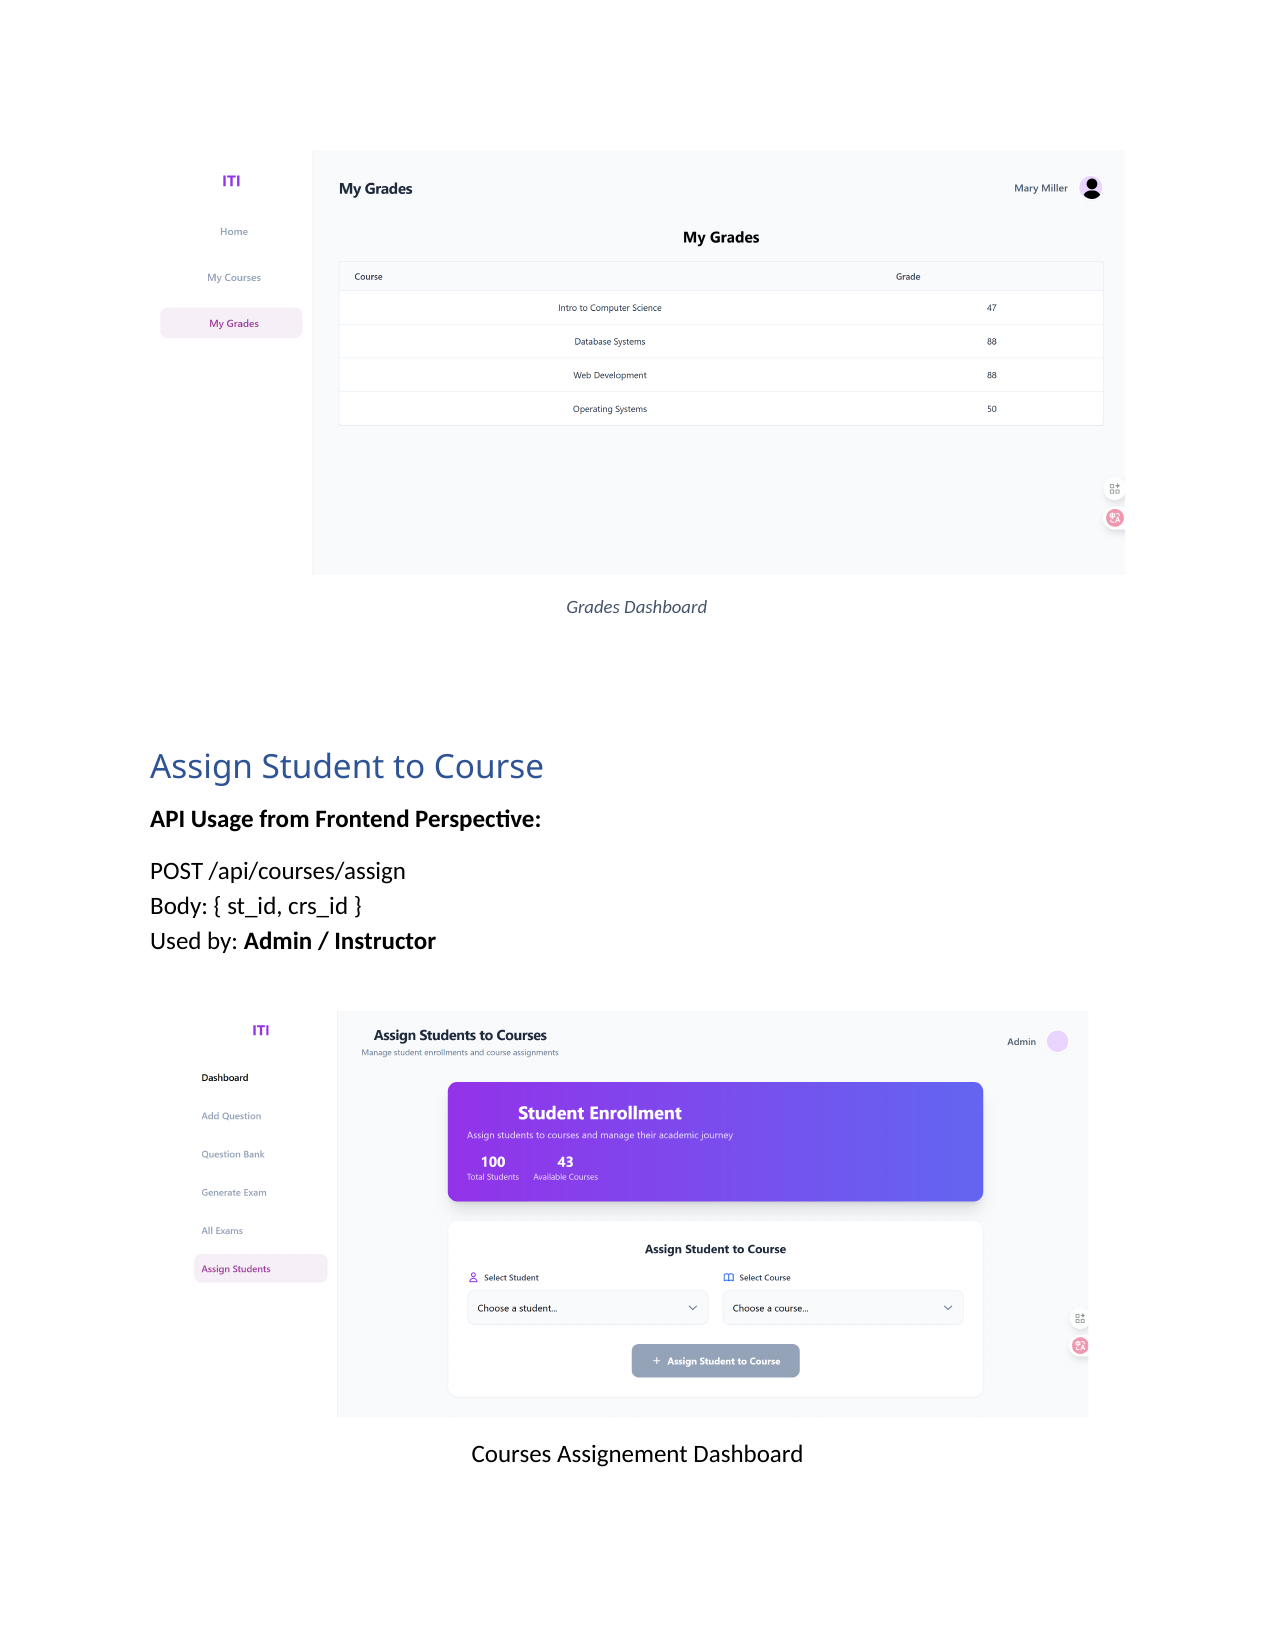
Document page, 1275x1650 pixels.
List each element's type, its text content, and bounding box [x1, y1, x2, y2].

text Grades Dashboard [150, 596, 1125, 618]
text POST /api/courses/assign [150, 855, 1125, 885]
picture [150, 150, 1125, 575]
picture [186, 1011, 1089, 1417]
subtitle Assign Student to Course [150, 743, 1125, 788]
text Used by: Admin / Instructor [150, 925, 1125, 955]
text Body: { st_id, crs_id } [150, 890, 1125, 920]
text Courses Assignement Dashboard [150, 1438, 1125, 1468]
text API Usage from Frontend Perspective: [150, 803, 1125, 834]
